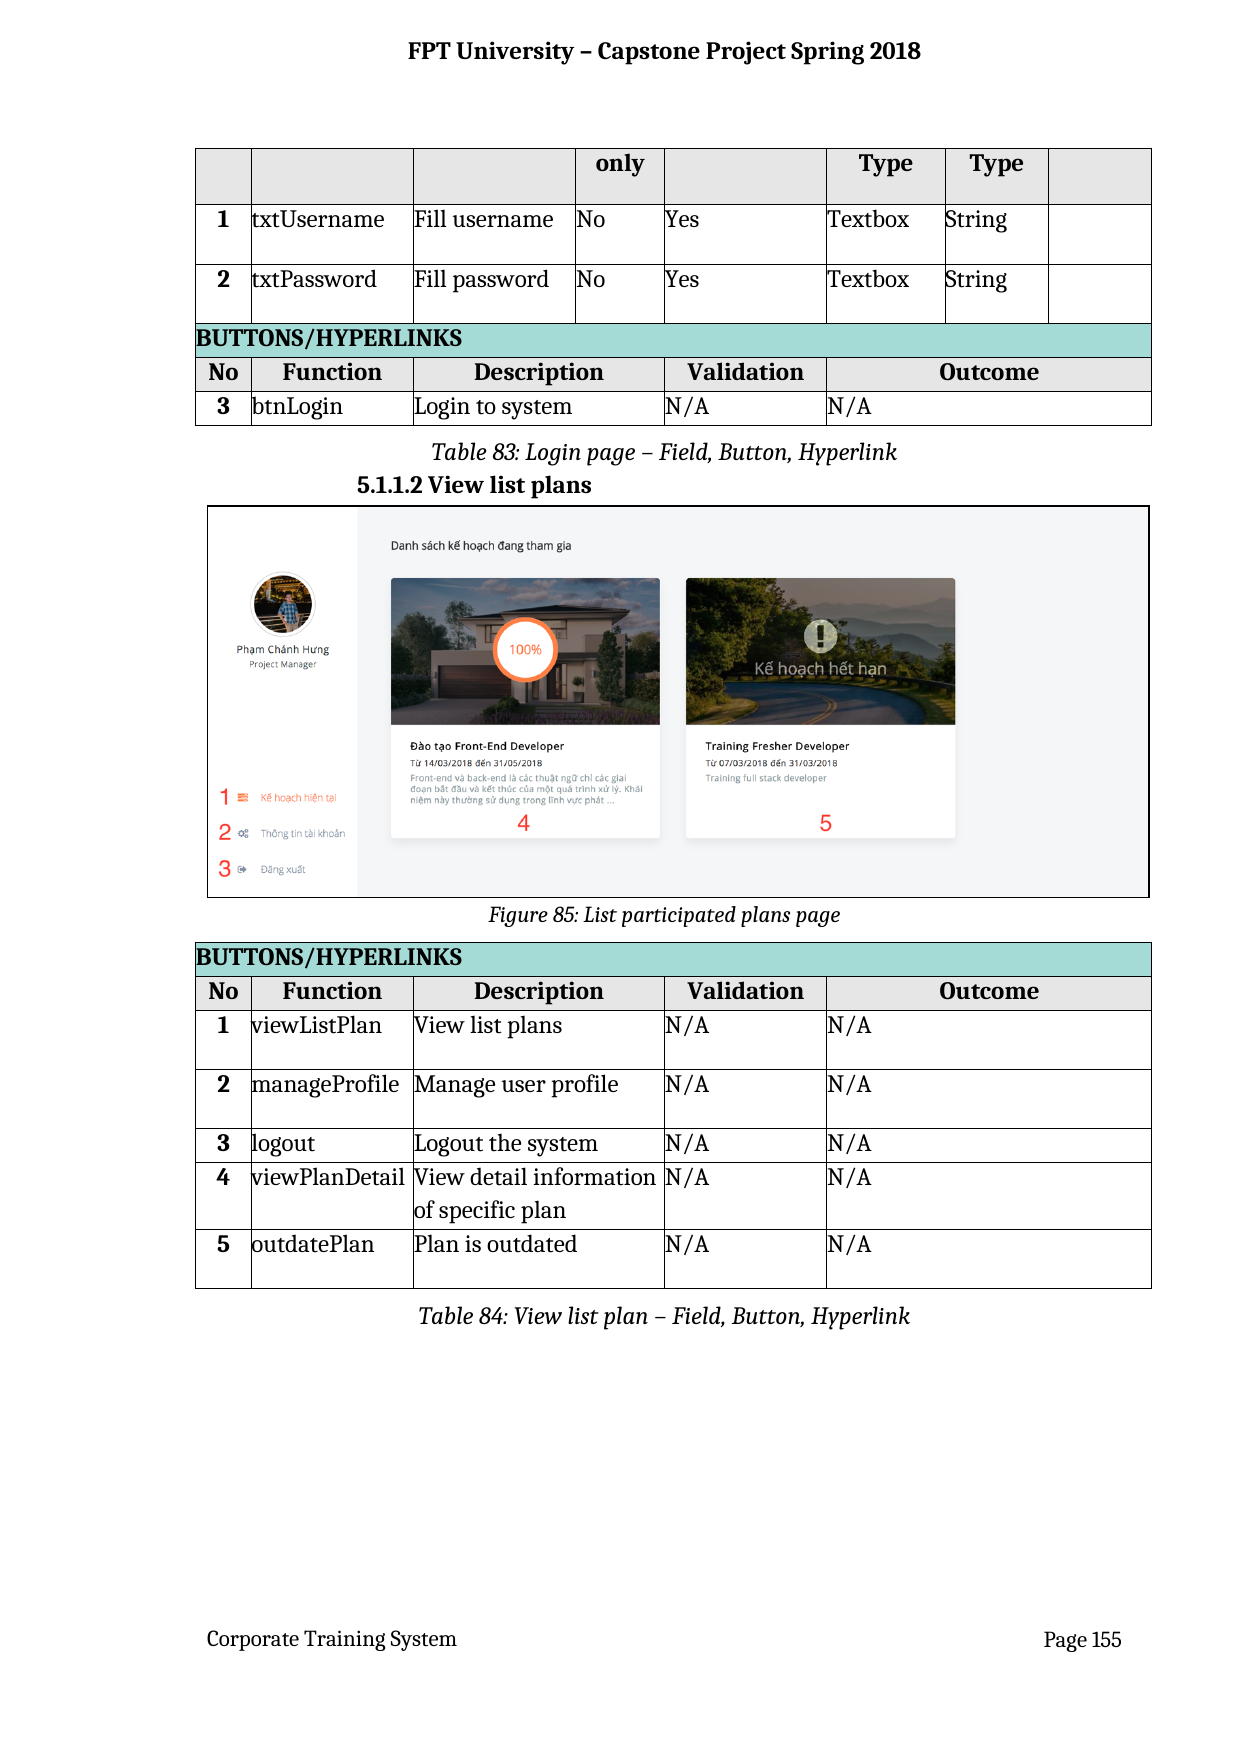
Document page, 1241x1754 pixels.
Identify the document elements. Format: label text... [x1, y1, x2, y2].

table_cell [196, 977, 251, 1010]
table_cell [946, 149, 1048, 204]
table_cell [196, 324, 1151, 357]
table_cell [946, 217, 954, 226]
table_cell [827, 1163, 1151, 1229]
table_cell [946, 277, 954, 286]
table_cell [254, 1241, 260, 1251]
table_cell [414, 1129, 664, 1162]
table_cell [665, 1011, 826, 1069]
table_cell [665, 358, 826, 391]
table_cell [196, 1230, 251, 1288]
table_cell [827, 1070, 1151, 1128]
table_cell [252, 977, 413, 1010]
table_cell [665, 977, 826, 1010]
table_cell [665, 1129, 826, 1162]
subtitle 5.1.1.2 View list plans [357, 471, 1124, 500]
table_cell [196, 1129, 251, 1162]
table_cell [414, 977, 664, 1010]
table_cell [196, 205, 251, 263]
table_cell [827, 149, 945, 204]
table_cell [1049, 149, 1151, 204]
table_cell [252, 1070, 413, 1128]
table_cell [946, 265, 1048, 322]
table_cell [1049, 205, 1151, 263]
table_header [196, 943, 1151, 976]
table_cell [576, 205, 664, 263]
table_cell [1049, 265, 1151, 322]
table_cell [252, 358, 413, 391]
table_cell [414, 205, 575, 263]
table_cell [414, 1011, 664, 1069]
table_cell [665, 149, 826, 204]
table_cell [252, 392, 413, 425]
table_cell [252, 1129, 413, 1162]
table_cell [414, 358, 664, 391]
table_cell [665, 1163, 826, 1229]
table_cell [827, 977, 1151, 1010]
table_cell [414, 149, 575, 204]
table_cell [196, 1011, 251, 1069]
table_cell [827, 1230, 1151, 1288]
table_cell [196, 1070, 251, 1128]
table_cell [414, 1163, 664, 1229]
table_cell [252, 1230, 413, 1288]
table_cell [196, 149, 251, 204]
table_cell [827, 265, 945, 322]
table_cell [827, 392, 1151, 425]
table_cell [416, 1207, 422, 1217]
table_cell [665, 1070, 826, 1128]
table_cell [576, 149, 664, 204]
picture [208, 507, 1148, 897]
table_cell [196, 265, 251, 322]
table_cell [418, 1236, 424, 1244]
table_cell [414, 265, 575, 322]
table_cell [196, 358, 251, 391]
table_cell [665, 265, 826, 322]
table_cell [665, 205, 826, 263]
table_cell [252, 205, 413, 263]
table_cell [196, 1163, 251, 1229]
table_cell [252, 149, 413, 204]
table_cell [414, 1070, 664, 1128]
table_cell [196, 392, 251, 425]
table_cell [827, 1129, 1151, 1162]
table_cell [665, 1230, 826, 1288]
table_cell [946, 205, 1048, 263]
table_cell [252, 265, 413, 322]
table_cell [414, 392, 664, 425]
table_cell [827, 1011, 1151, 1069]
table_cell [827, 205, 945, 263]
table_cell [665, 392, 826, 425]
text Figure 85: List participated plans page [207, 902, 1122, 928]
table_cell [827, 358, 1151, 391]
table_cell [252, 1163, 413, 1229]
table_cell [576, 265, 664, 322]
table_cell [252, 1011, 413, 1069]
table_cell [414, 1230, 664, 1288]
